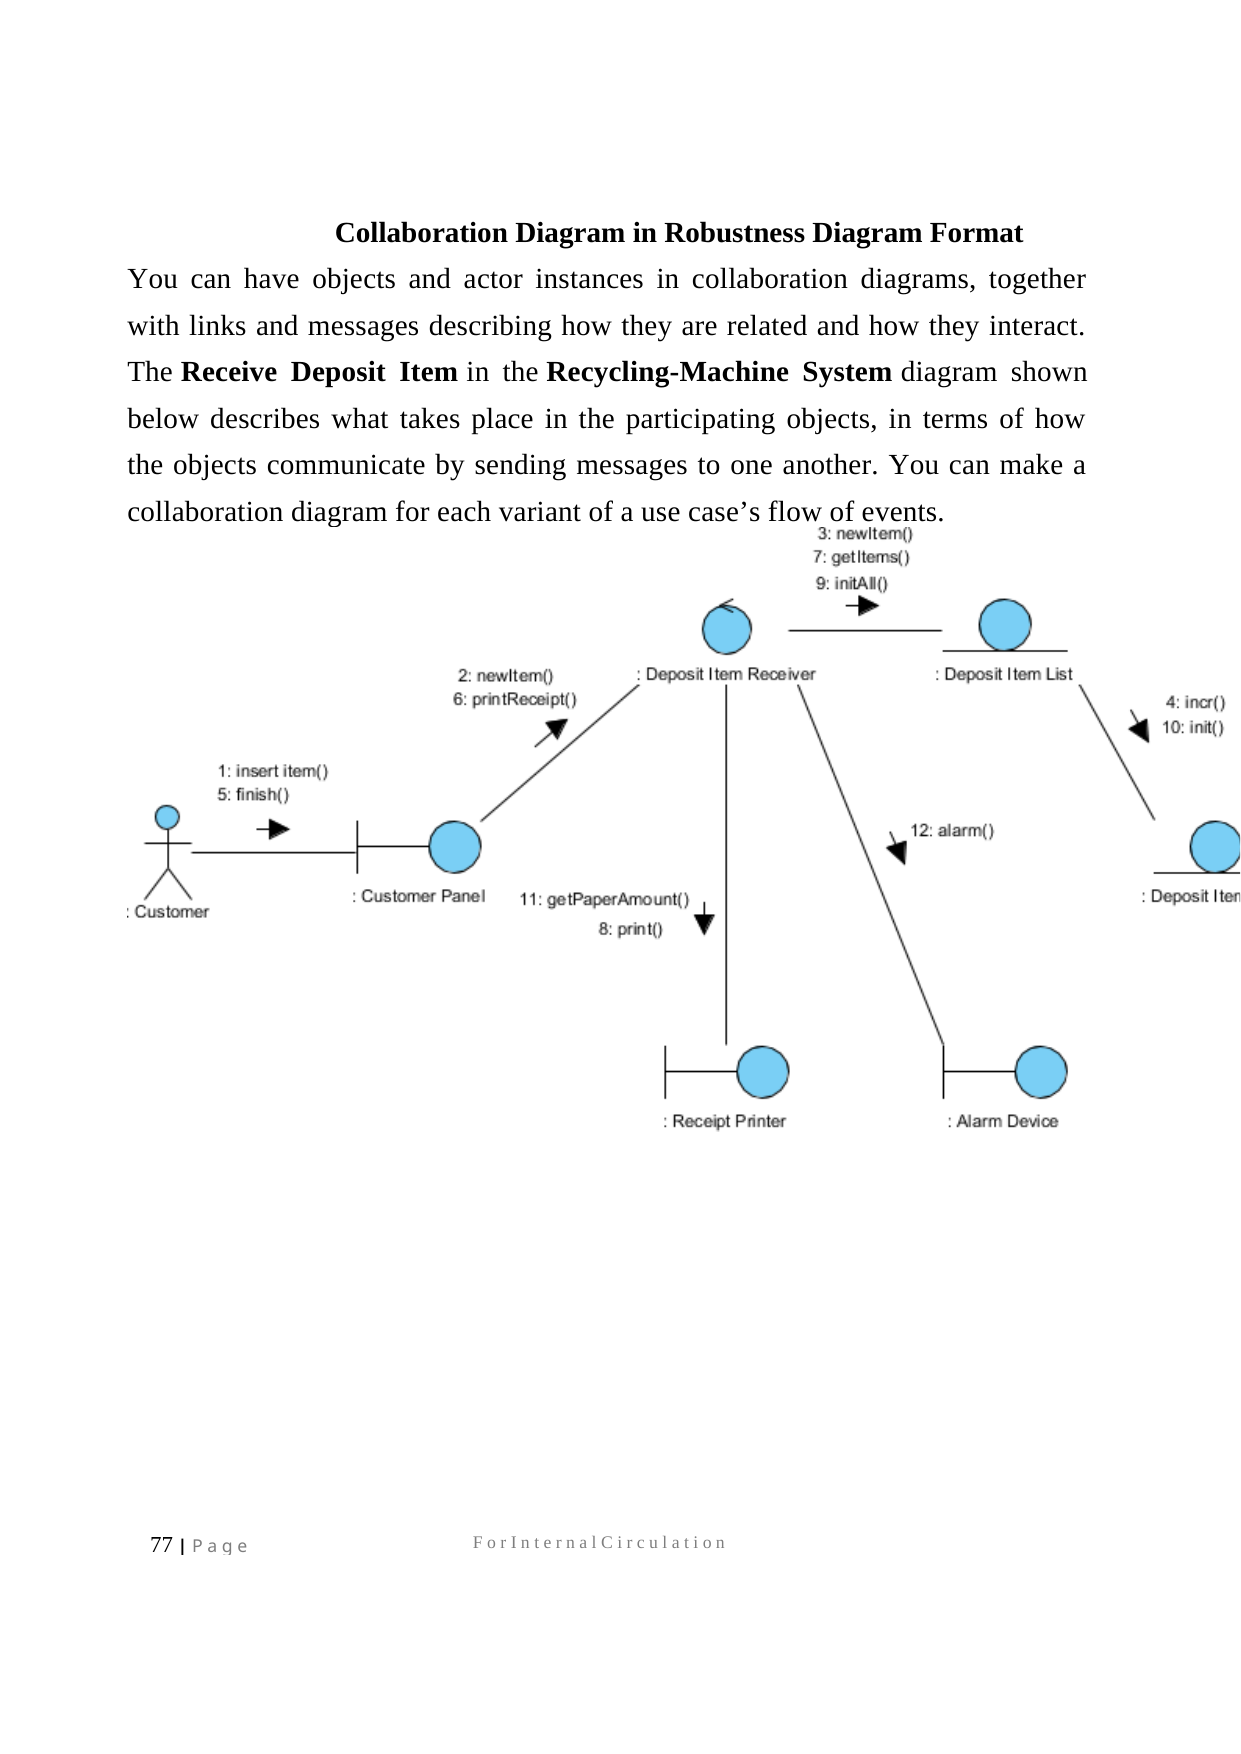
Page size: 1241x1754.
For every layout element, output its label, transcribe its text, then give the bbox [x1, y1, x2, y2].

text You can have objects and actor instances in collaboration diagrams, together with links and messages describing how they are related and how they interact. The Receive Deposit Item in the Recycling-Machine System diagram shown below describes what takes place in the participating objects, in terms of how the objects communicate by sending messages to one another. You can make a collaboration diagram for each variant of a use case’s flow of events. [127, 248, 1088, 527]
picture [127, 527, 1241, 1132]
subtitle Collaboration Diagram in Robustness Diagram Format [334, 215, 1088, 248]
